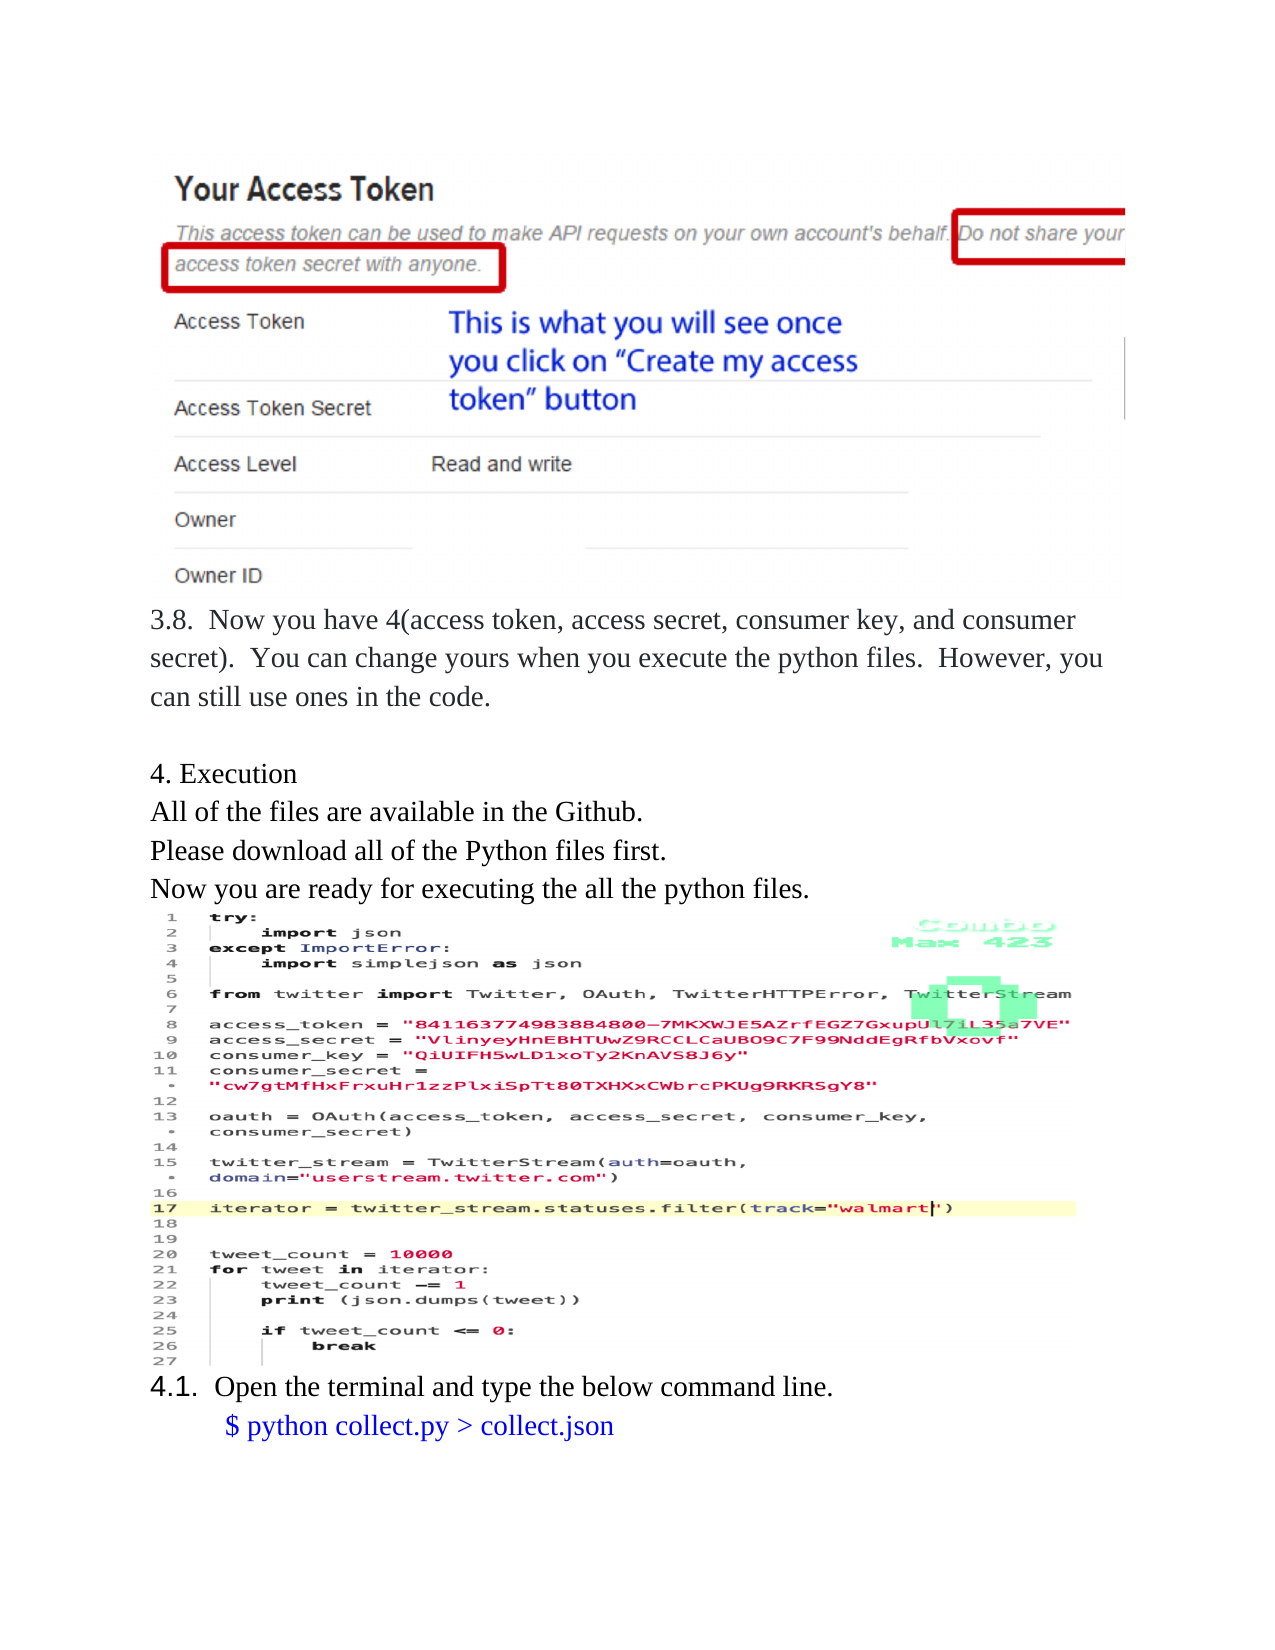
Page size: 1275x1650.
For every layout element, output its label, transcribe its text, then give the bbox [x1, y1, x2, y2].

text Please download all of the Python files first. [150, 833, 1125, 867]
text All of the files are available in the Github. [150, 794, 1125, 828]
picture [150, 910, 1077, 1366]
text 4. Execution [150, 756, 1125, 789]
text Now you are ready for executing the all the python files. [150, 872, 1125, 905]
text $ python collect.py > collect.json [225, 1408, 1125, 1442]
picture [150, 150, 1125, 598]
text 3.8. Now you have 4(access token, access secret, consumer key, and consumer secret). You can change yours when you execute the python files. However, you can still use ones in the code. [150, 602, 1125, 712]
text 4.1. Open the terminal and type the below command line. [150, 1369, 1125, 1403]
